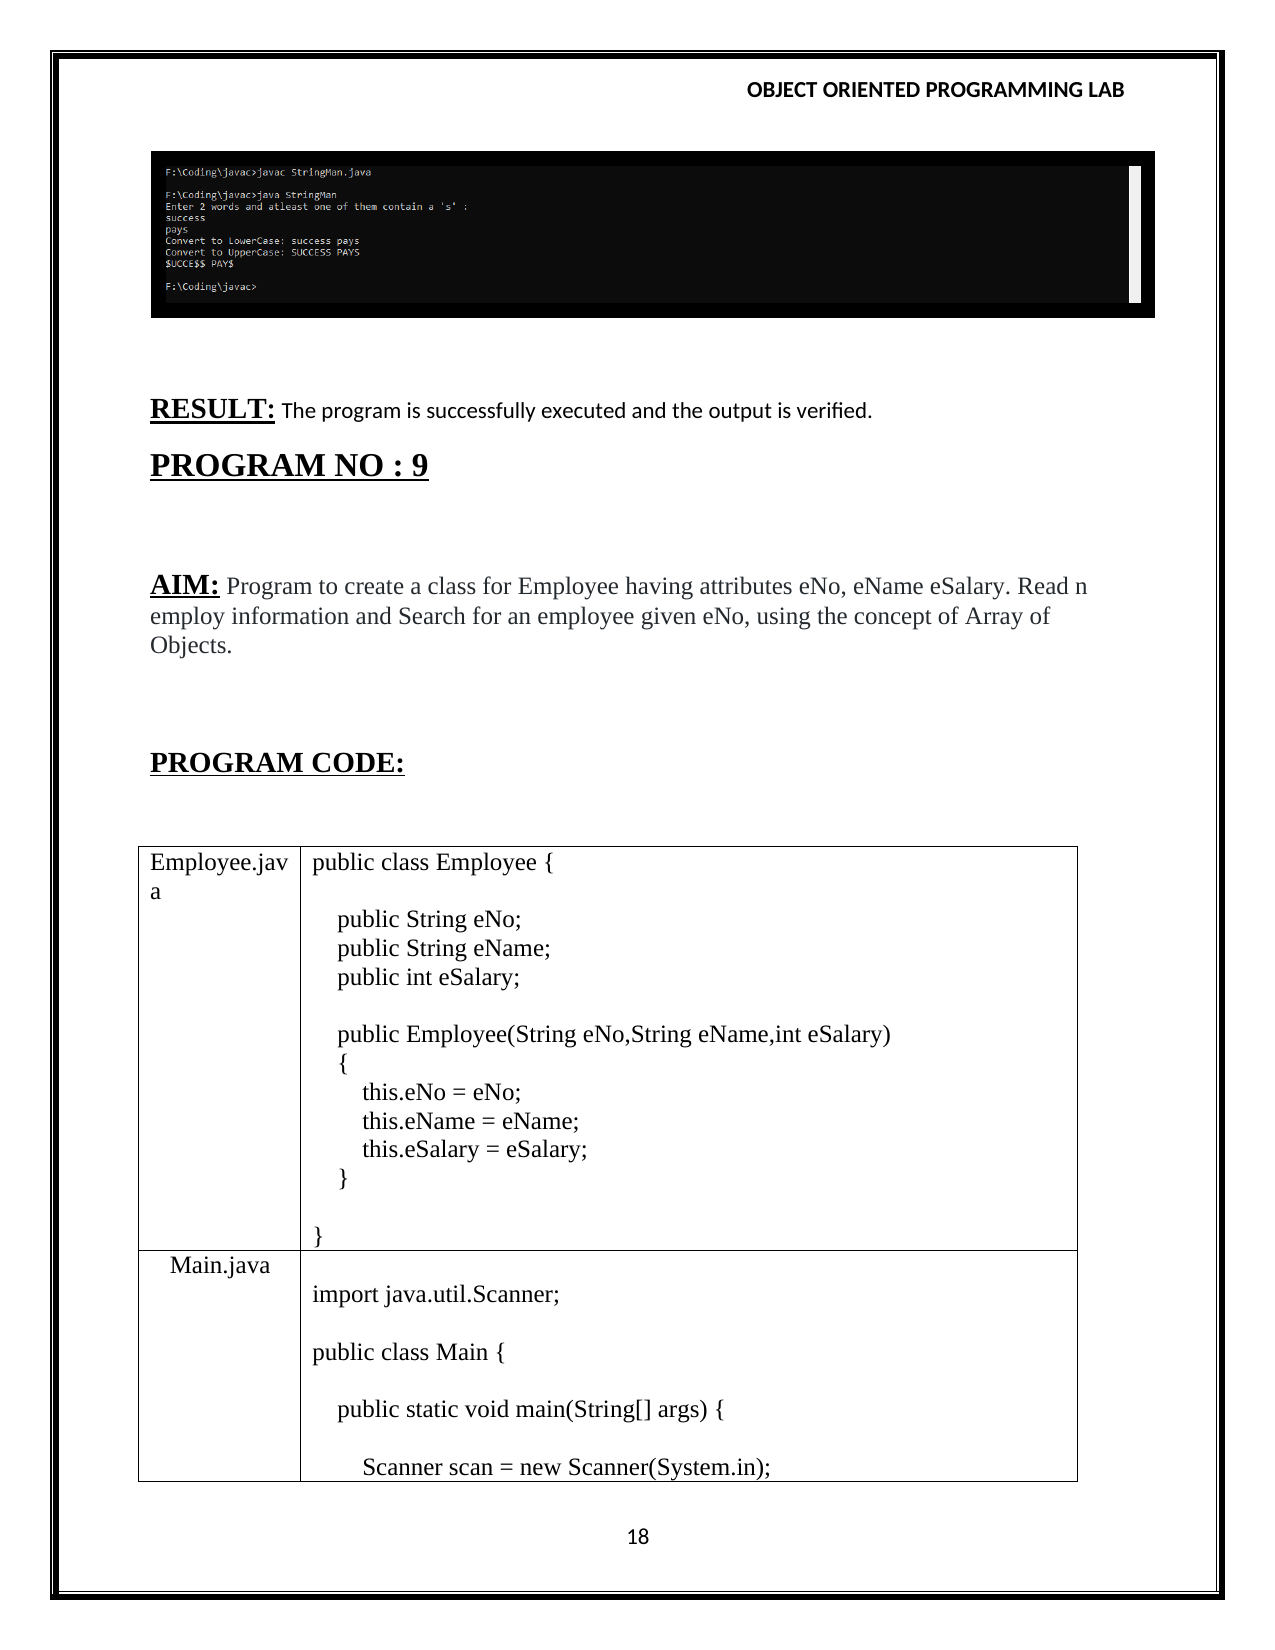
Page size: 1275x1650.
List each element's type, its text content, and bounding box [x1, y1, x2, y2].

text PROGRAM NO : 9 [150, 446, 1125, 484]
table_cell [301, 1251, 1077, 1481]
text RESULT: The program is successfully executed and the output is verified. [150, 391, 1125, 426]
table_cell Main.java [139, 1251, 300, 1481]
table_header Employee.java [139, 847, 300, 1249]
text AIM: Program to create a class for Employee having attributes eNo, eName eSalary. Read n employ information and Search for an employee given eNo, using the concept of Array of Objects. [150, 567, 1125, 658]
table_header public class Employee { public String eNo; public String eName; public int eSalary; public Employee(String eNo,String eName,int eSalary) { this.eNo = eNo; this.eName = eName; this.eSalary = eSalary; } } [301, 847, 1077, 1249]
text PROGRAM CODE: [150, 746, 1125, 779]
picture [166, 166, 1141, 303]
